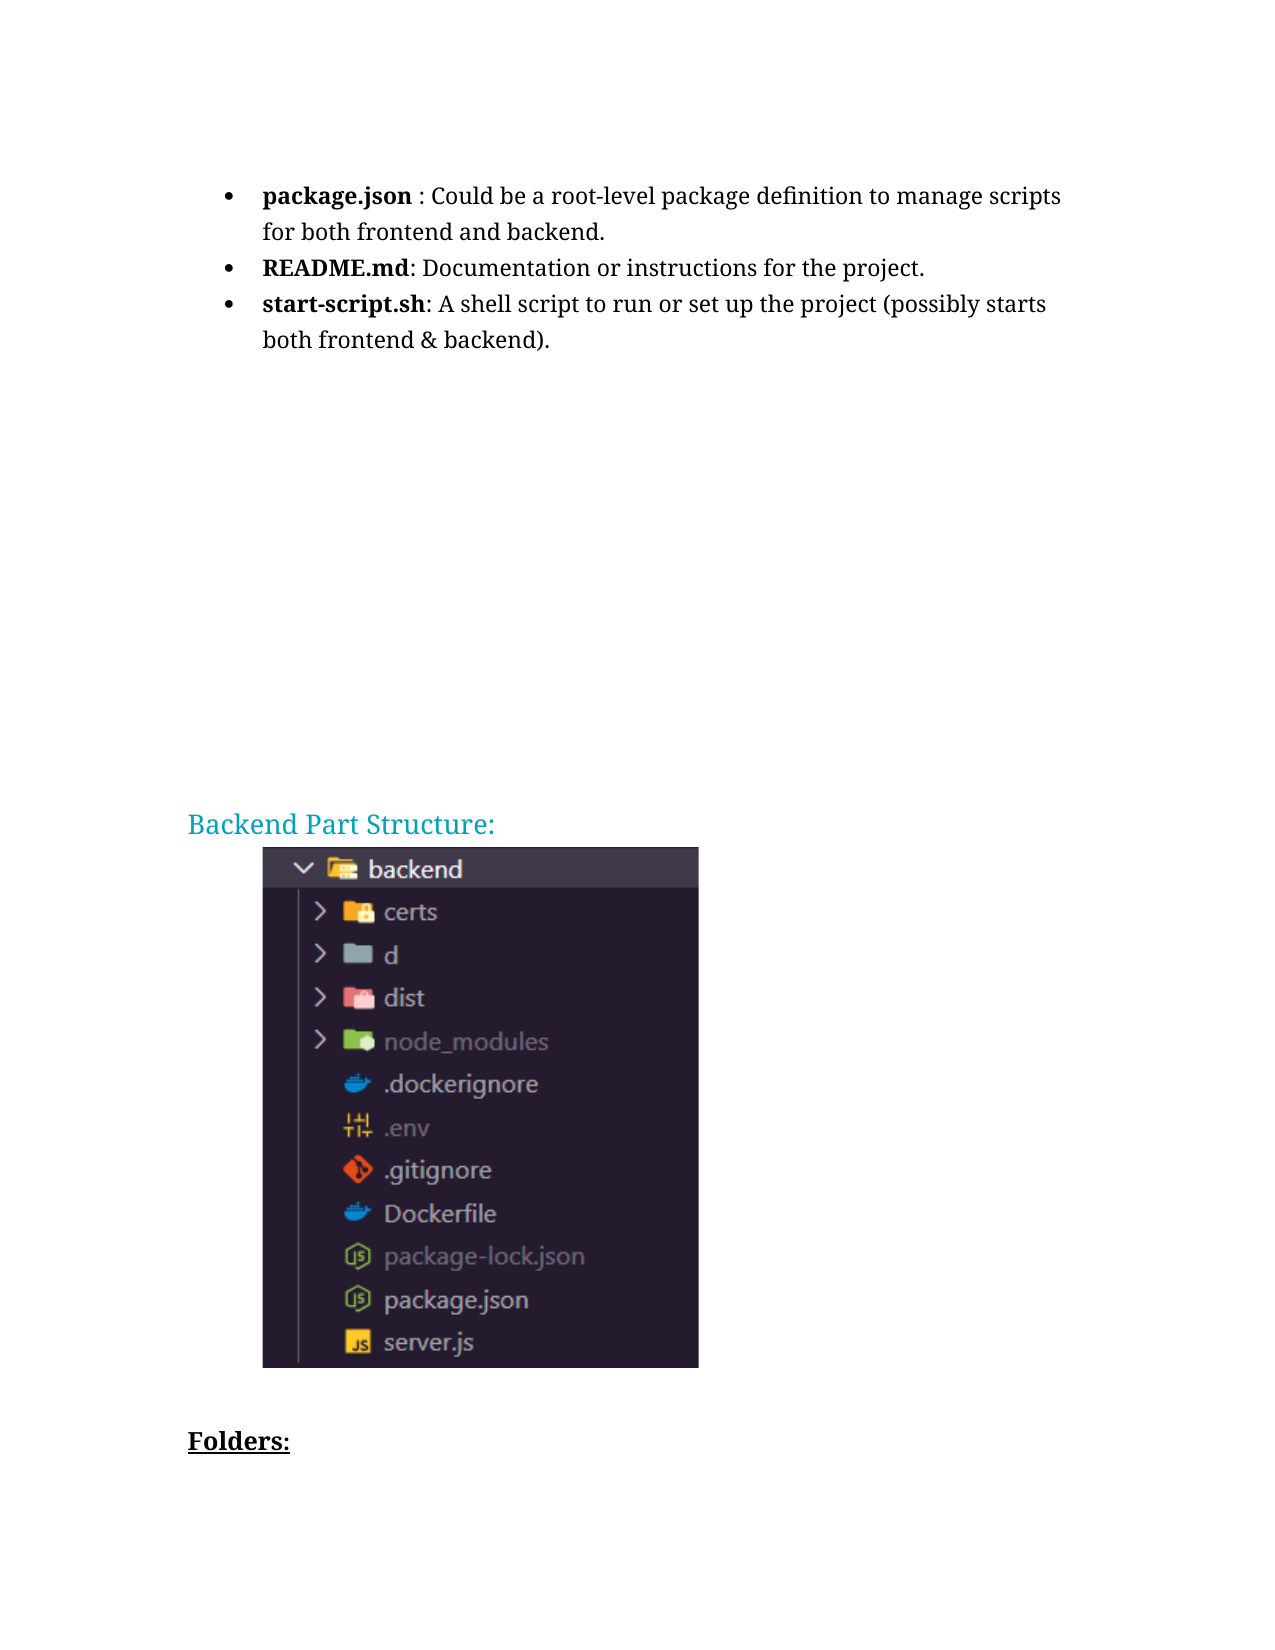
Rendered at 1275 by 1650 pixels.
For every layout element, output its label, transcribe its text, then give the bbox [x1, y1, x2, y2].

picture [262, 847, 699, 1368]
list README.md: Documentation or instructions for the project. [225, 252, 1087, 283]
list package.json : Could be a root-level package definition to manage scripts for both frontend and backend. [225, 180, 1087, 247]
list start-script.sh: A shell script to run or set up the project (possibly starts both frontend & backend). [225, 288, 1087, 355]
